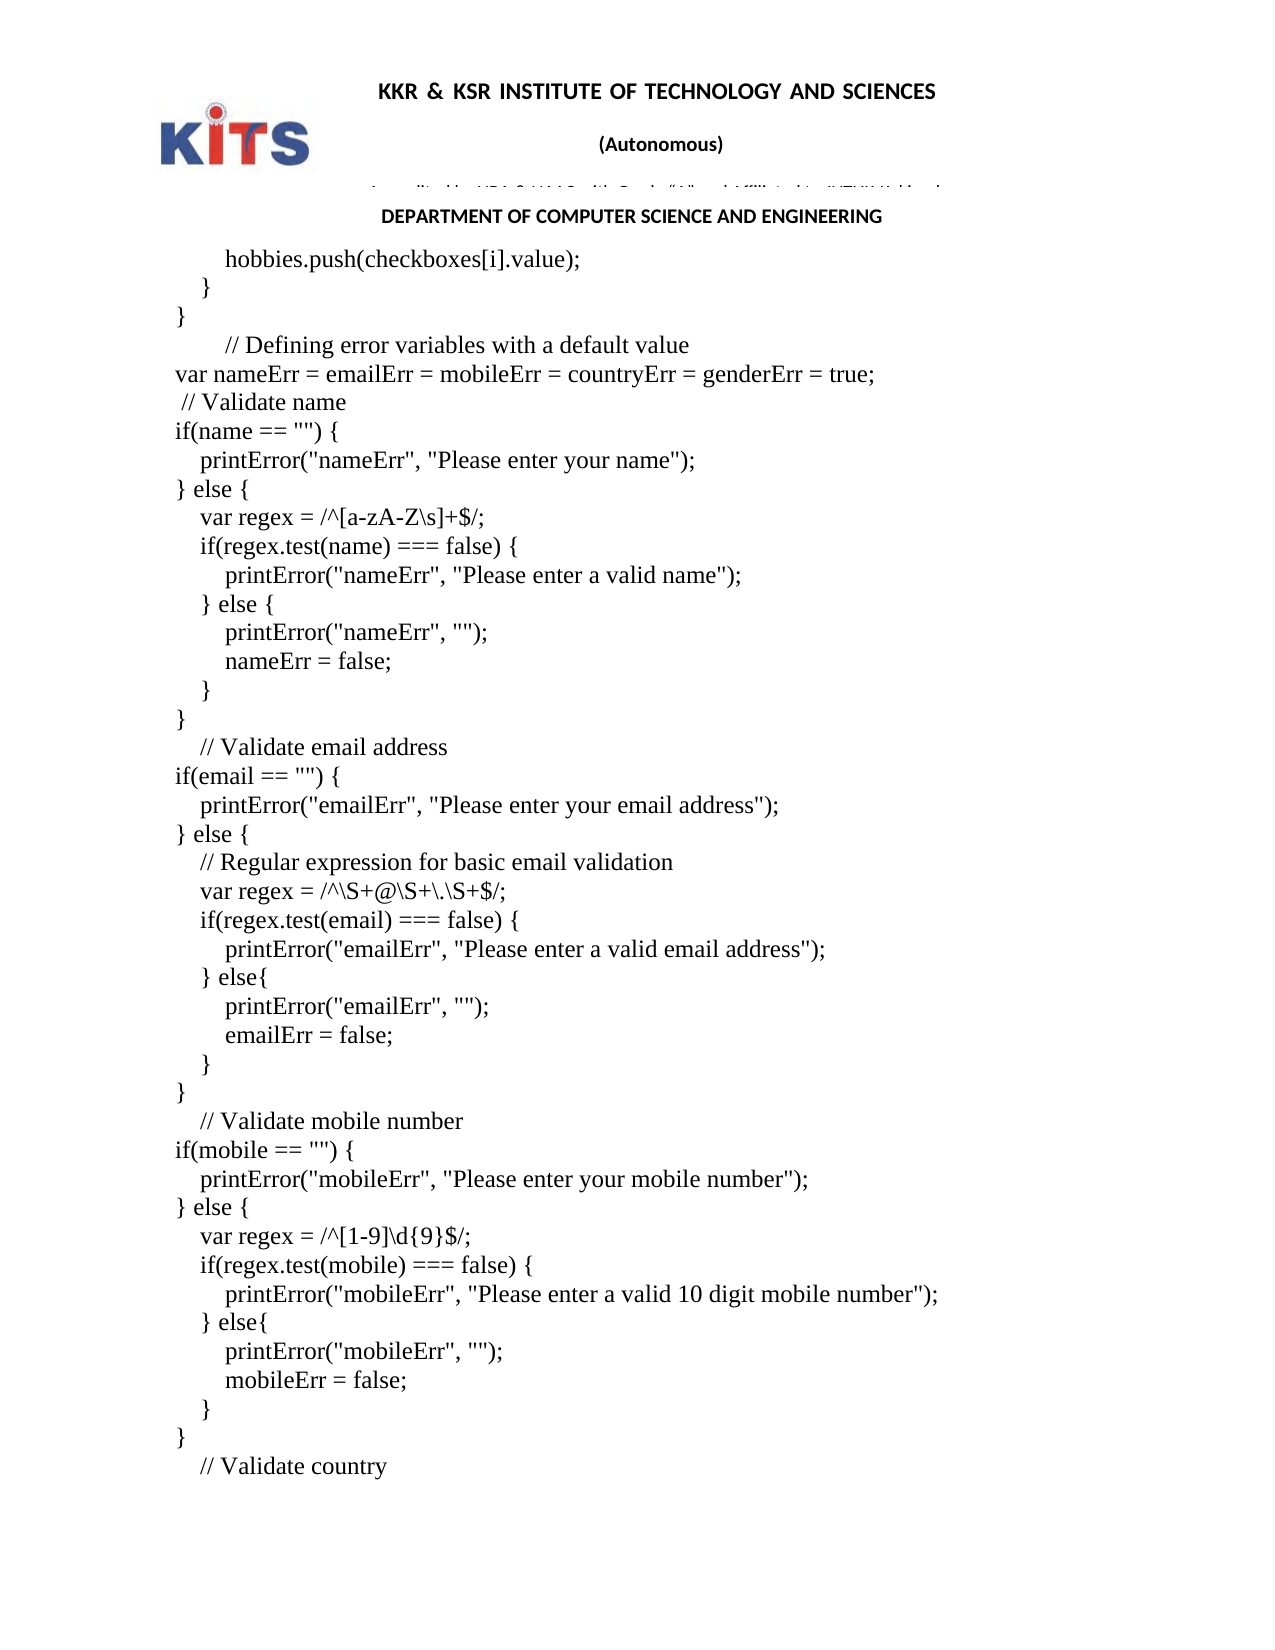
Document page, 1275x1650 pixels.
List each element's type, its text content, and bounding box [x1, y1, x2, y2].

text } [150, 675, 1125, 704]
text if(email == "") { [150, 761, 1125, 790]
text if(regex.test(name) === false) { [150, 531, 1125, 560]
text } [150, 1394, 1125, 1422]
text hobbies.push(checkboxes[i].value); [150, 244, 1125, 272]
text // Validate country [150, 1451, 1125, 1480]
text printError("nameErr", "Please enter your name"); [150, 445, 1125, 474]
text printError("nameErr", "Please enter a valid name"); [150, 560, 1125, 589]
text // Defining error variables with a default value [150, 330, 1125, 359]
text // Regular expression for basic email validation [150, 847, 1125, 876]
text printError("mobileErr", "Please enter a valid 10 digit mobile number"); [150, 1279, 1125, 1307]
text } [150, 301, 1125, 330]
text printError("emailErr", "Please enter a valid email address"); [150, 934, 1125, 962]
text printError("emailErr", "Please enter your email address"); [150, 790, 1125, 819]
text } else { [150, 589, 1125, 617]
text } [150, 1422, 1125, 1451]
text mobileErr = false; [150, 1365, 1125, 1394]
picture [152, 96, 318, 172]
text } else { [150, 474, 1125, 502]
text printError("mobileErr", "Please enter your mobile number"); [150, 1164, 1125, 1192]
text // Validate mobile number [150, 1106, 1125, 1135]
text printError("emailErr", ""); [150, 991, 1125, 1020]
text var nameErr = emailErr = mobileErr = countryErr = genderErr = true; [150, 359, 1125, 387]
text } [150, 704, 1125, 732]
text } else{ [150, 1307, 1125, 1336]
text } [150, 1077, 1125, 1106]
text } [150, 1049, 1125, 1077]
text } else{ [150, 962, 1125, 991]
text // Validate email address [150, 732, 1125, 761]
text var regex = /^[1-9]\d{9}$/; [150, 1221, 1125, 1250]
text if(regex.test(email) === false) { [150, 905, 1125, 934]
text printError("mobileErr", ""); [150, 1336, 1125, 1365]
text } else { [150, 819, 1125, 847]
text var regex = /^\S+@\S+\.\S+$/; [150, 876, 1125, 905]
text } [150, 272, 1125, 301]
text } else { [150, 1192, 1125, 1221]
text if(regex.test(mobile) === false) { [150, 1250, 1125, 1279]
text // Validate name [150, 387, 1125, 416]
text nameErr = false; [150, 646, 1125, 675]
text var regex = /^[a-zA-Z\s]+$/; [150, 502, 1125, 531]
text emailErr = false; [150, 1020, 1125, 1049]
text if(mobile == "") { [150, 1135, 1125, 1164]
text printError("nameErr", ""); [150, 617, 1125, 646]
text if(name == "") { [150, 416, 1125, 445]
